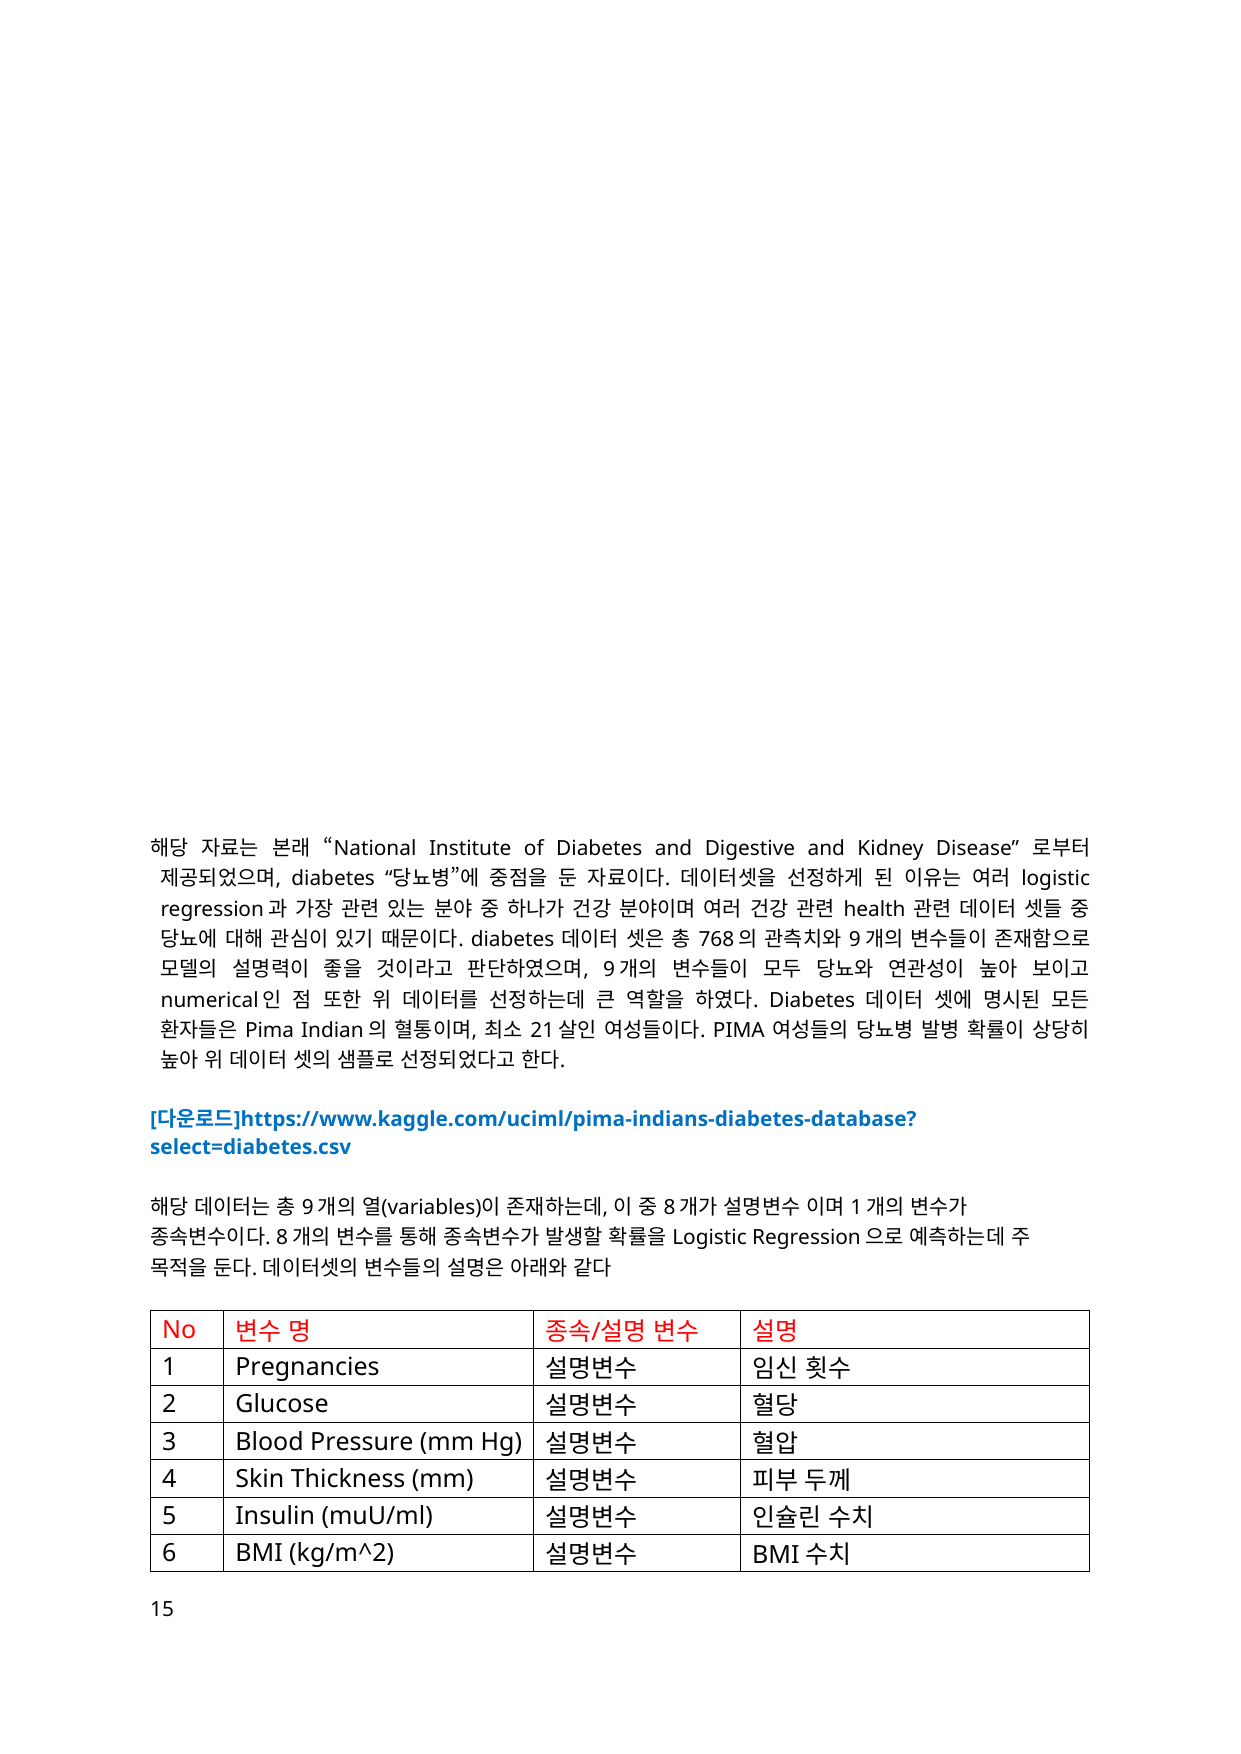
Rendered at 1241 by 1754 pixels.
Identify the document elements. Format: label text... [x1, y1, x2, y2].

text 해당 자료는 본래 “National Institute of Diabetes and Digestive and Kidney Disease” 로부터 제공되었으며, diabetes “당뇨병”에 중점을 둔 자료이다. 데이터셋을 선정하게 된 이유는 여러 logistic regression과 가장 관련 있는 분야 중 하나가 건강 분야이며 여러 건강 관련 health 관련 데이터 셋들 중 당뇨에 대해 관심이 있기 때문이다. diabetes 데이터 셋은 총 768의 관측치와 9개의 변수들이 존재함으로 모델의 설명력이 좋을 것이라고 판단하였으며, 9개의 변수들이 모두 당뇨와 연관성이 높아 보이고 numerical인 점 또한 위 데이터를 선정하는데 큰 역할을 하였다. Diabetes 데이터 셋에 명시된 모든 환자들은 Pima Indian의 혈통이며, 최소 21살인 여성들이다. PIMA 여성들의 당뇨병 발병 확률이 상당히 높아 위 데이터 셋의 샘플로 선정되었다고 한다. [150, 831, 1090, 1074]
table_cell 임신 횟수 [741, 1349, 1089, 1385]
table_cell 설명변수 [534, 1460, 740, 1497]
table_header No [151, 1311, 223, 1347]
table_cell Pregnancies [224, 1349, 533, 1385]
table_cell 4 [151, 1460, 223, 1497]
table_cell 6 [151, 1535, 223, 1571]
table_cell 1 [151, 1349, 223, 1385]
table_cell 설명변수 [534, 1386, 740, 1422]
table_cell 2 [151, 1386, 223, 1422]
table_cell 혈압 [741, 1423, 1089, 1459]
table_cell 3 [151, 1423, 223, 1459]
table_cell Blood Pressure (mm Hg) [224, 1423, 533, 1459]
table_header 설명 [741, 1311, 1089, 1347]
table_header 종속/설명 변수 [534, 1311, 740, 1347]
table_cell Glucose [224, 1386, 533, 1422]
table_cell 피부 두께 [741, 1460, 1089, 1497]
table_header 변수 명 [224, 1311, 533, 1347]
table_cell 인슐린 수치 [741, 1498, 1089, 1534]
table_cell 설명변수 [534, 1535, 740, 1571]
text [다운로드]https://www.kaggle.com/uciml/pima-indians-diabetes-database?select=diabetes.csv [150, 1102, 1090, 1161]
text 해당 데이터는 총 9개의 열(variables)이 존재하는데, 이 중 8개가 설명변수 이며 1개의 변수가 종속변수이다. 8개의 변수를 통해 종속변수가 발생할 확률을 Logistic Regression으로 예측하는데 주 목적을 둔다. 데이터셋의 변수들의 설명은 아래와 같다 [150, 1190, 1090, 1281]
table_cell Insulin (muU/ml) [224, 1498, 533, 1534]
table_cell 설명변수 [534, 1498, 740, 1534]
table_cell 설명변수 [534, 1349, 740, 1385]
table_cell BMI (kg/m^2) [224, 1535, 533, 1571]
table_cell 설명변수 [534, 1423, 740, 1459]
table_cell BMI 수치 [741, 1535, 1089, 1571]
table_cell 혈당 [741, 1386, 1089, 1422]
table_cell 5 [151, 1498, 223, 1534]
table_cell Skin Thickness (mm) [224, 1460, 533, 1497]
